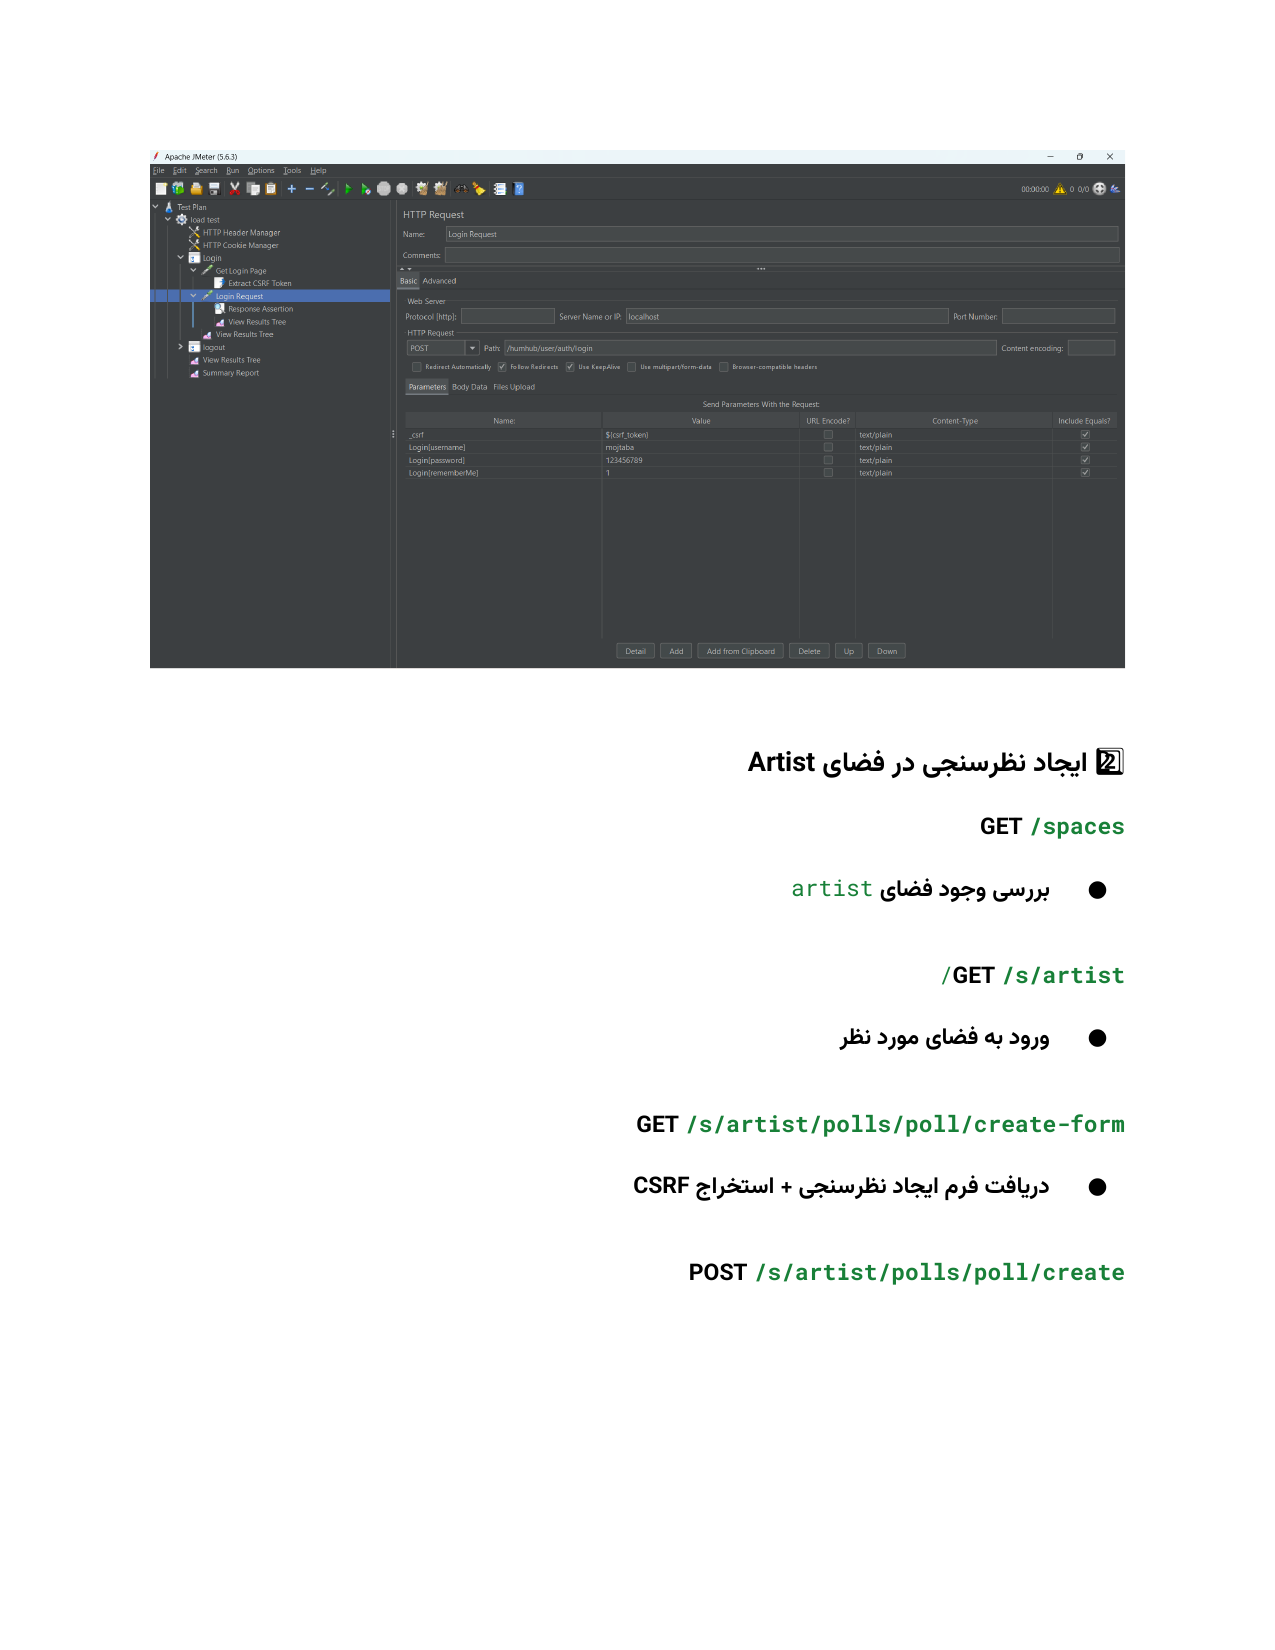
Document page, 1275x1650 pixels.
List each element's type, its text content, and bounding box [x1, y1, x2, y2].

list دریافت فرم ایجاد نظرسنجی + استخراج CSRF [150, 1169, 1087, 1232]
subtitle GET /spaces [150, 811, 1125, 847]
subtitle GET /s/artist/polls/poll/create-form [150, 1108, 1125, 1144]
subtitle GET /s/artist/ [150, 959, 1125, 996]
subtitle POST /s/artist/polls/poll/create [150, 1257, 1125, 1293]
picture [150, 150, 1125, 669]
subtitle 2️⃣ ایجاد نظرسنجی در فضای Artist [150, 743, 1125, 786]
list بررسی وجود فضای artist [150, 872, 1087, 934]
list ورود به فضای مورد نظر [150, 1021, 1087, 1083]
